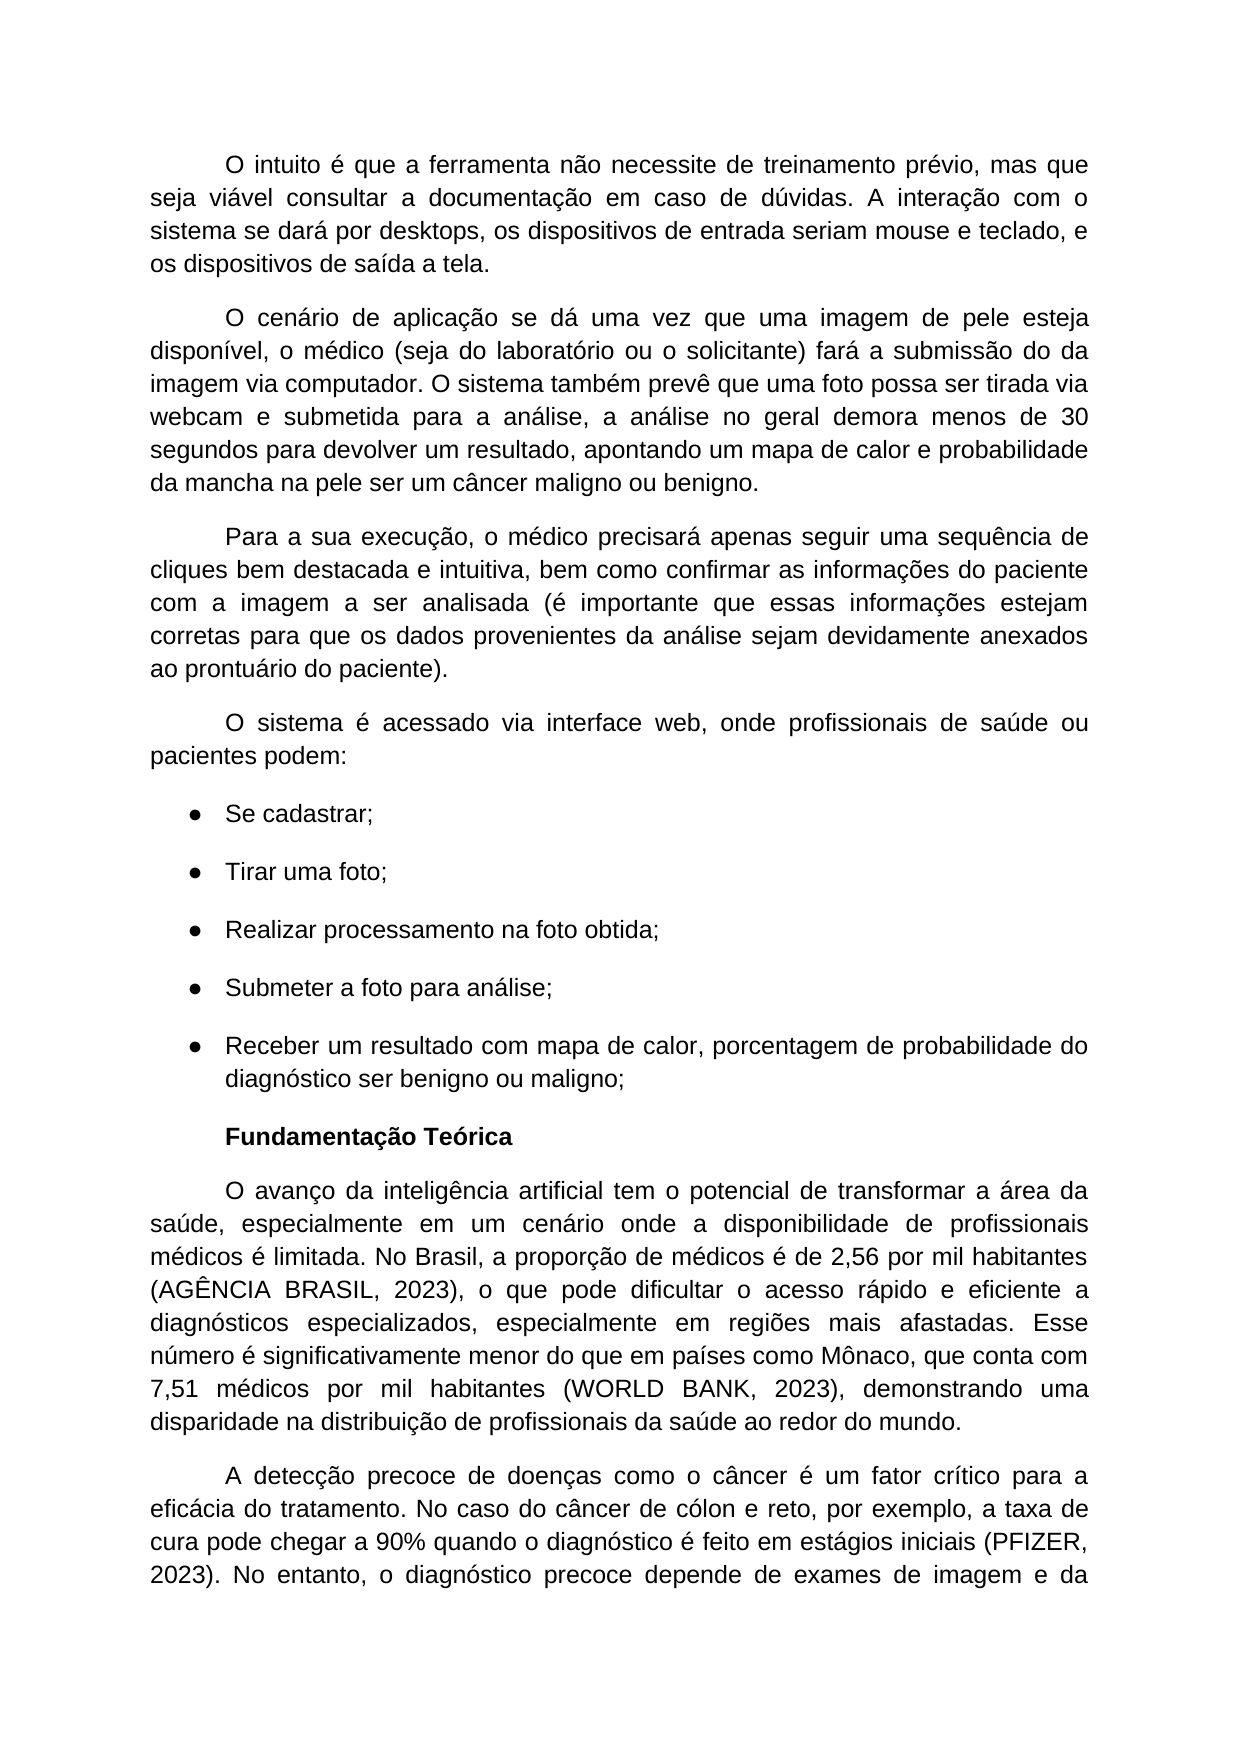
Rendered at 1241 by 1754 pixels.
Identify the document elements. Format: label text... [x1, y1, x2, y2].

list Submeter a foto para análise; [187, 973, 1090, 1002]
text O avanço da inteligência artificial tem o potencial de transformar a área da saúde, especialmente em um cenário onde a disponibilidade de profissionais médicos é limitada. No Brasil, a proporção de médicos é de 2,56 por mil habitantes (AGÊNCIA BRASIL, 2023), o que pode dificultar o acesso rápido e eficiente a diagnósticos especializados, especialmente em regiões mais afastadas. Esse número é significativamente menor do que em países como Mônaco, que conta com 7,51 médicos por mil habitantes (WORLD BANK, 2023), demonstrando uma disparidade na distribuição de profissionais da saúde ao redor do mundo. [150, 1176, 1090, 1436]
text O intuito é que a ferramenta não necessite de treinamento prévio, mas que seja viável consultar a documentação em caso de dúvidas. A interação com o sistema se dará por desktops, os dispositivos de entrada seriam mouse e teclado, e os dispositivos de saída a tela. [150, 150, 1090, 278]
text O sistema é acessado via interface web, onde profissionais de saúde ou pacientes podem: [150, 708, 1090, 769]
text O cenário de aplicação se dá uma vez que uma imagem de pele esteja disponível, o médico (seja do laboratório ou o solicitante) fará a submissão do da imagem via computador. O sistema também prevê que uma foto possa ser tirada via webcam e submetida para a análise, a análise no geral demora menos de 30 segundos para devolver um resultado, apontando um mapa de calor e probabilidade da mancha na pele ser um câncer maligno ou benigno. [150, 303, 1090, 497]
list Tirar uma foto; [187, 857, 1090, 886]
list Receber um resultado com mapa de calor, porcentagem de probabilidade do diagnóstico ser benigno ou maligno; [187, 1031, 1090, 1093]
subtitle Fundamentação Teórica [150, 1122, 1090, 1151]
list Realizar processamento na foto obtida; [187, 915, 1090, 944]
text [150, 1461, 1090, 1589]
text Para a sua execução, o médico precisará apenas seguir uma sequência de cliques bem destacada e intuitiva, bem como confirmar as informações do paciente com a imagem a ser analisada (é importante que essas informações estejam corretas para que os dados provenientes da análise sejam devidamente anexados ao prontuário do paciente). [150, 522, 1090, 683]
list Se cadastrar; [187, 799, 1090, 828]
